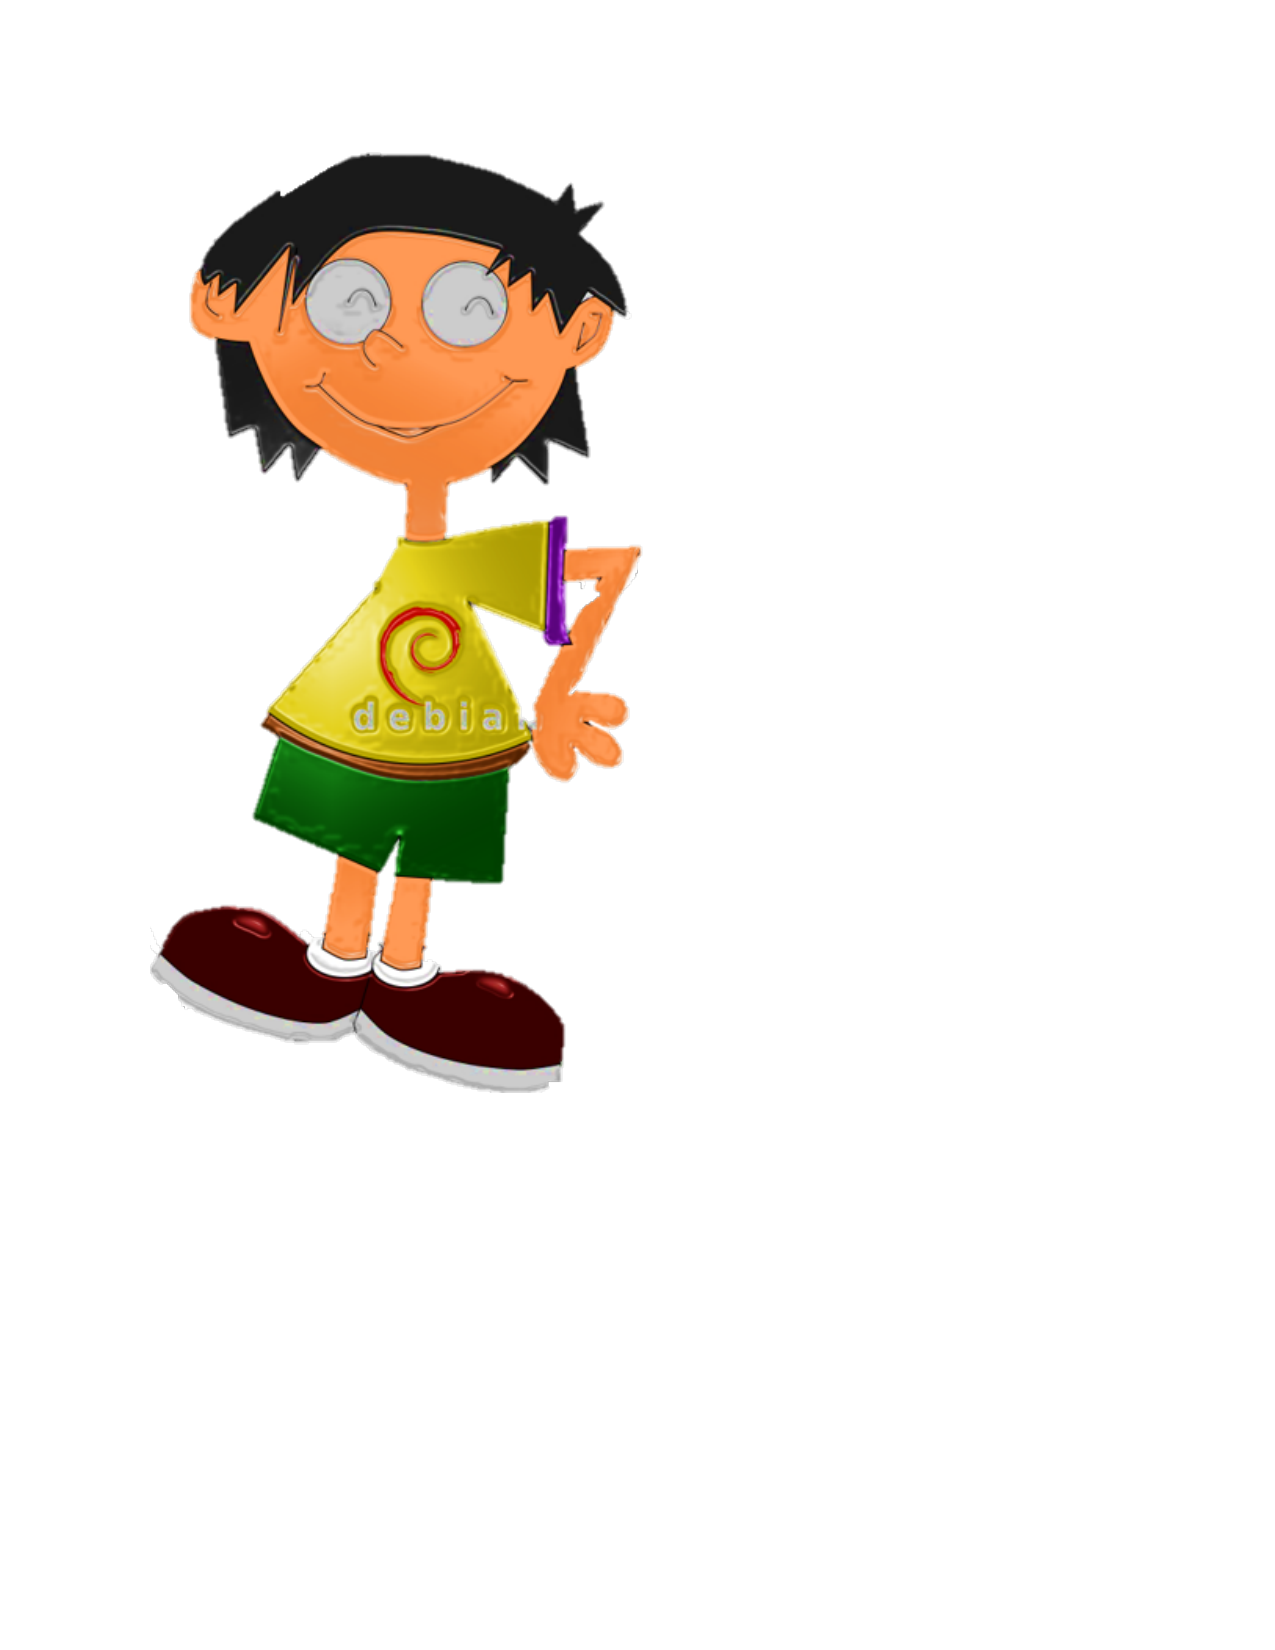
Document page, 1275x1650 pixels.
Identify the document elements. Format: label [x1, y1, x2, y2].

picture [150, 150, 644, 1093]
